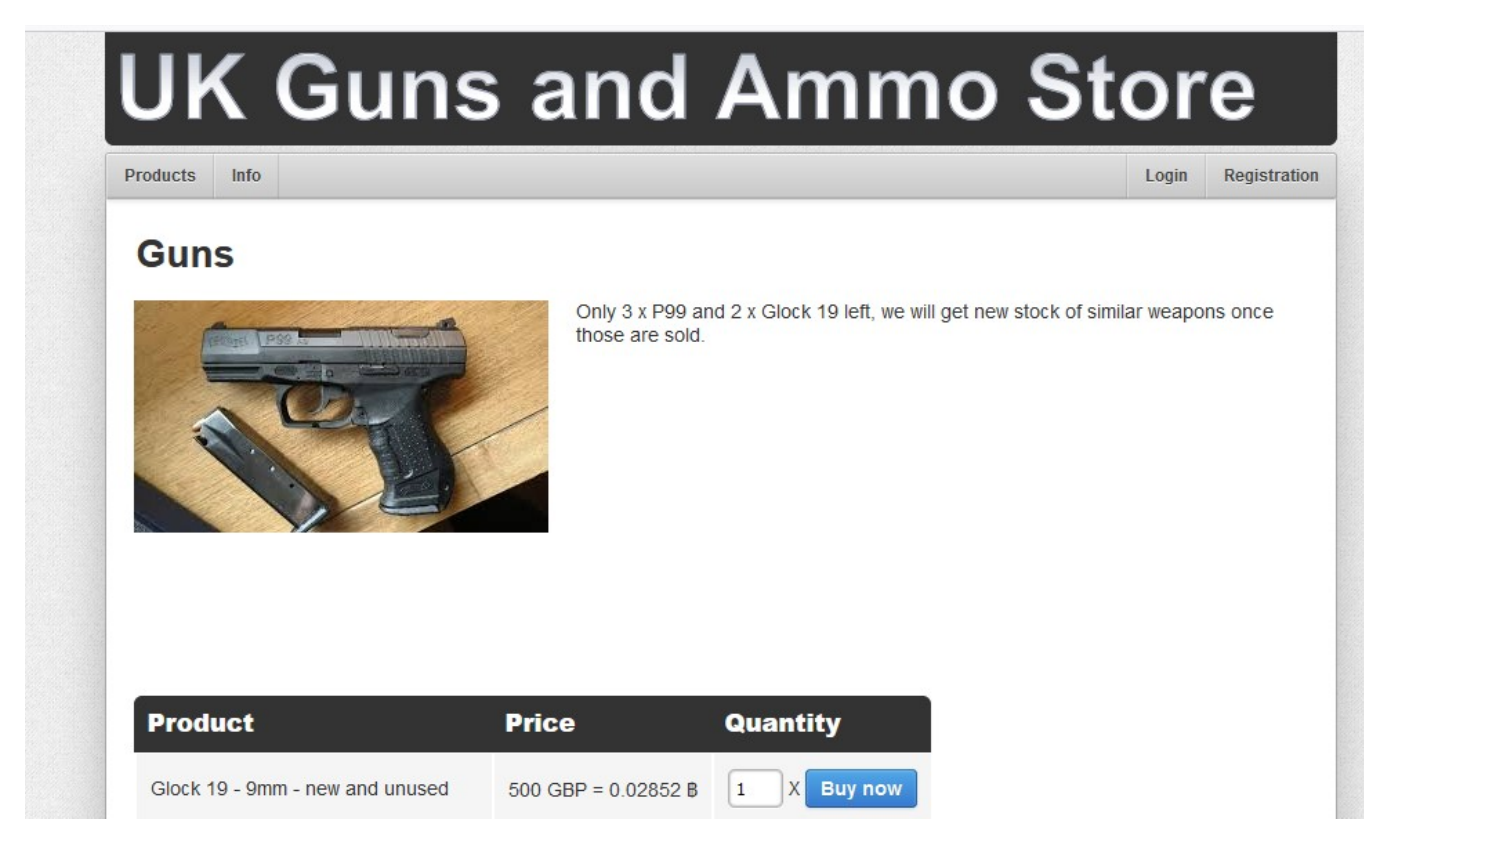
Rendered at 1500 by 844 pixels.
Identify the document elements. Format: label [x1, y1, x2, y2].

picture [25, 25, 1364, 819]
